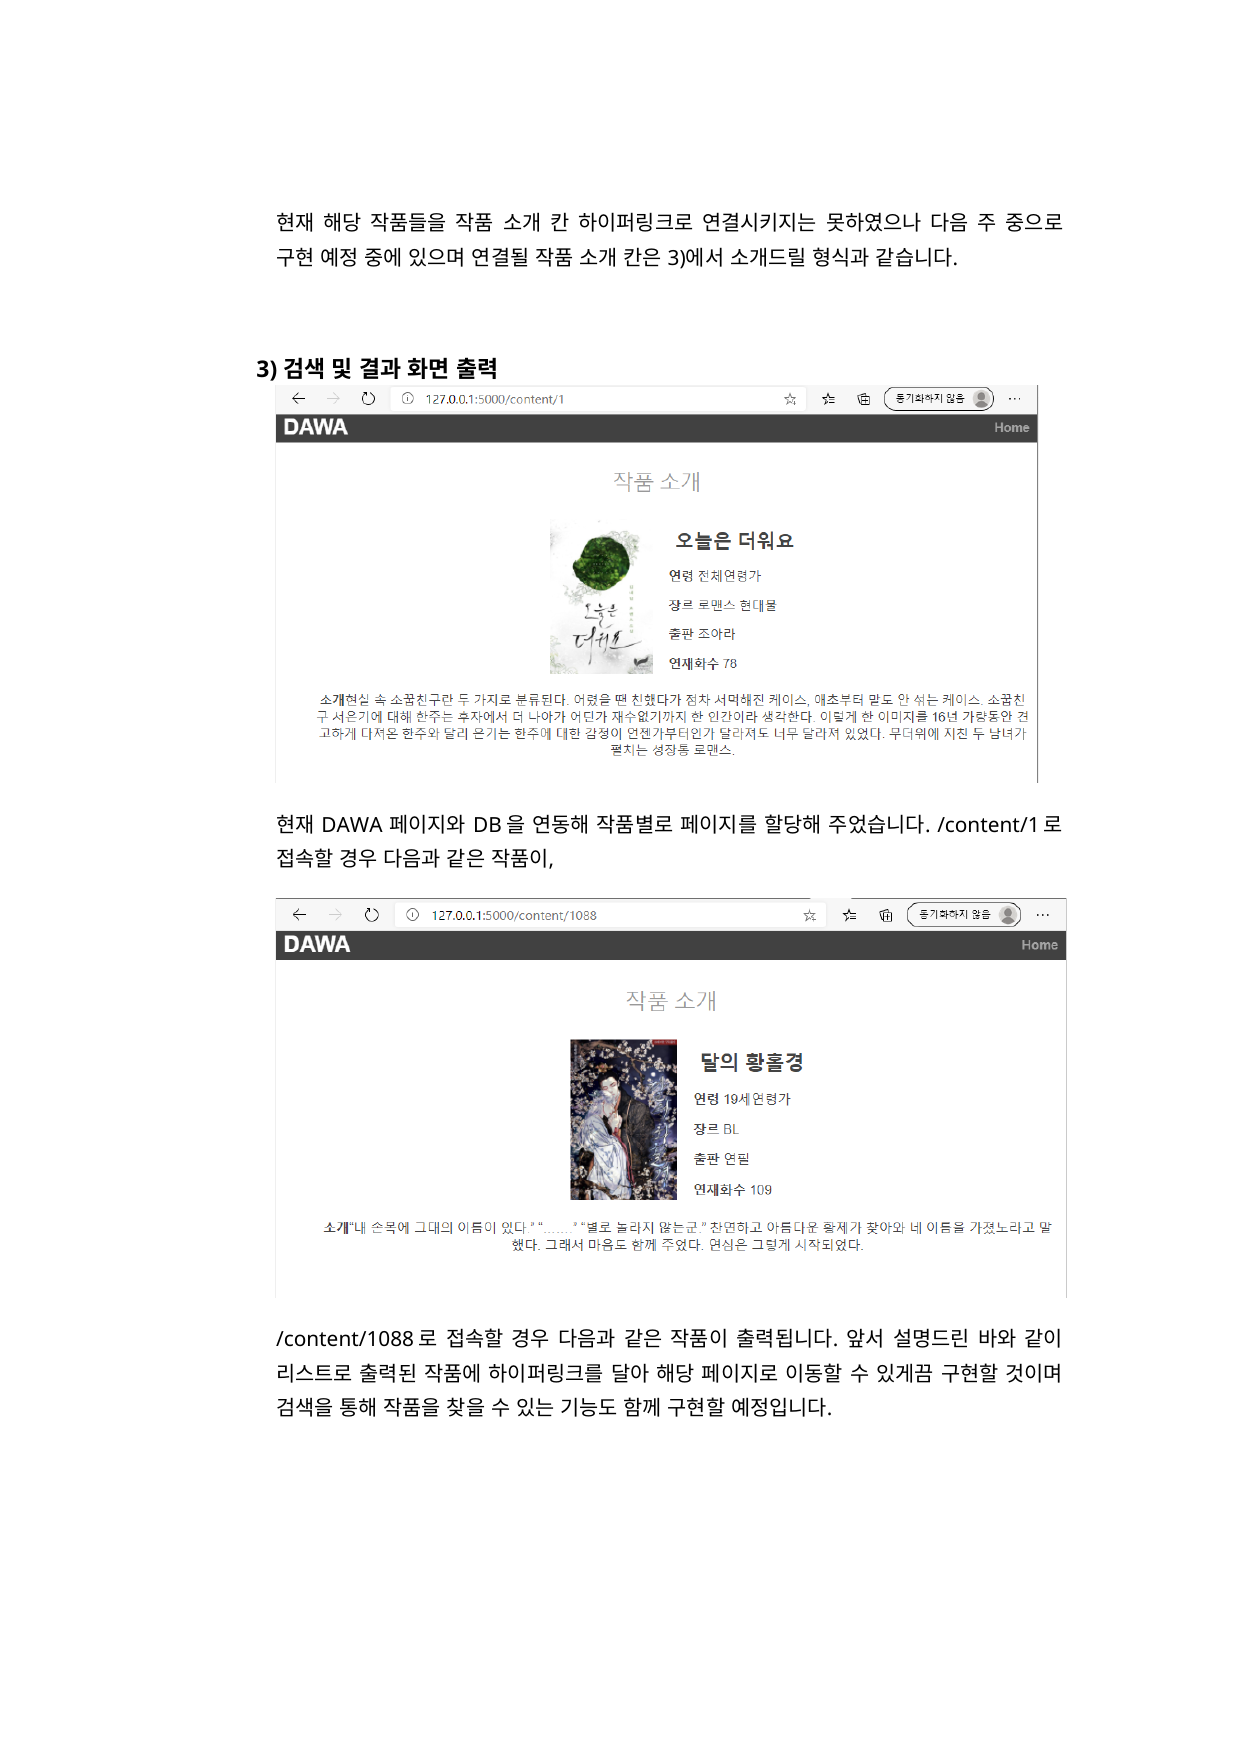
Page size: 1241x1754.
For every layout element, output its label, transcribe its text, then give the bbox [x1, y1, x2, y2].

text 현재 해당 작품들을 작품 소개 칸 하이퍼링크로 연결시키지는 못하였으나 다음 주 중으로 구현 예정 중에 있으며 연결될 작품 소개 칸은 3)에서 소개드릴 형식과 같습니다. [276, 207, 1063, 272]
text /content/1088로 접속할 경우 다음과 같은 작품이 출력됩니다. 앞서 설명드린 바와 같이 리스트로 출력된 작품에 하이퍼링크를 달아 해당 페이지로 이동할 수 있게끔 구현할 것이며 검색을 통해 작품을 찾을 수 있는 기능도 함께 구현할 예정입니다. [276, 1322, 1063, 1422]
text 3) 검색 및 결과 화면 출력 [256, 350, 1063, 384]
text 현재 DAWA 페이지와 DB을 연동해 작품별로 페이지를 할당해 주었습니다. /content/1로 접속할 경우 다음과 같은 작품이, [276, 808, 1063, 873]
picture [275, 898, 1067, 1298]
picture [275, 385, 1039, 783]
